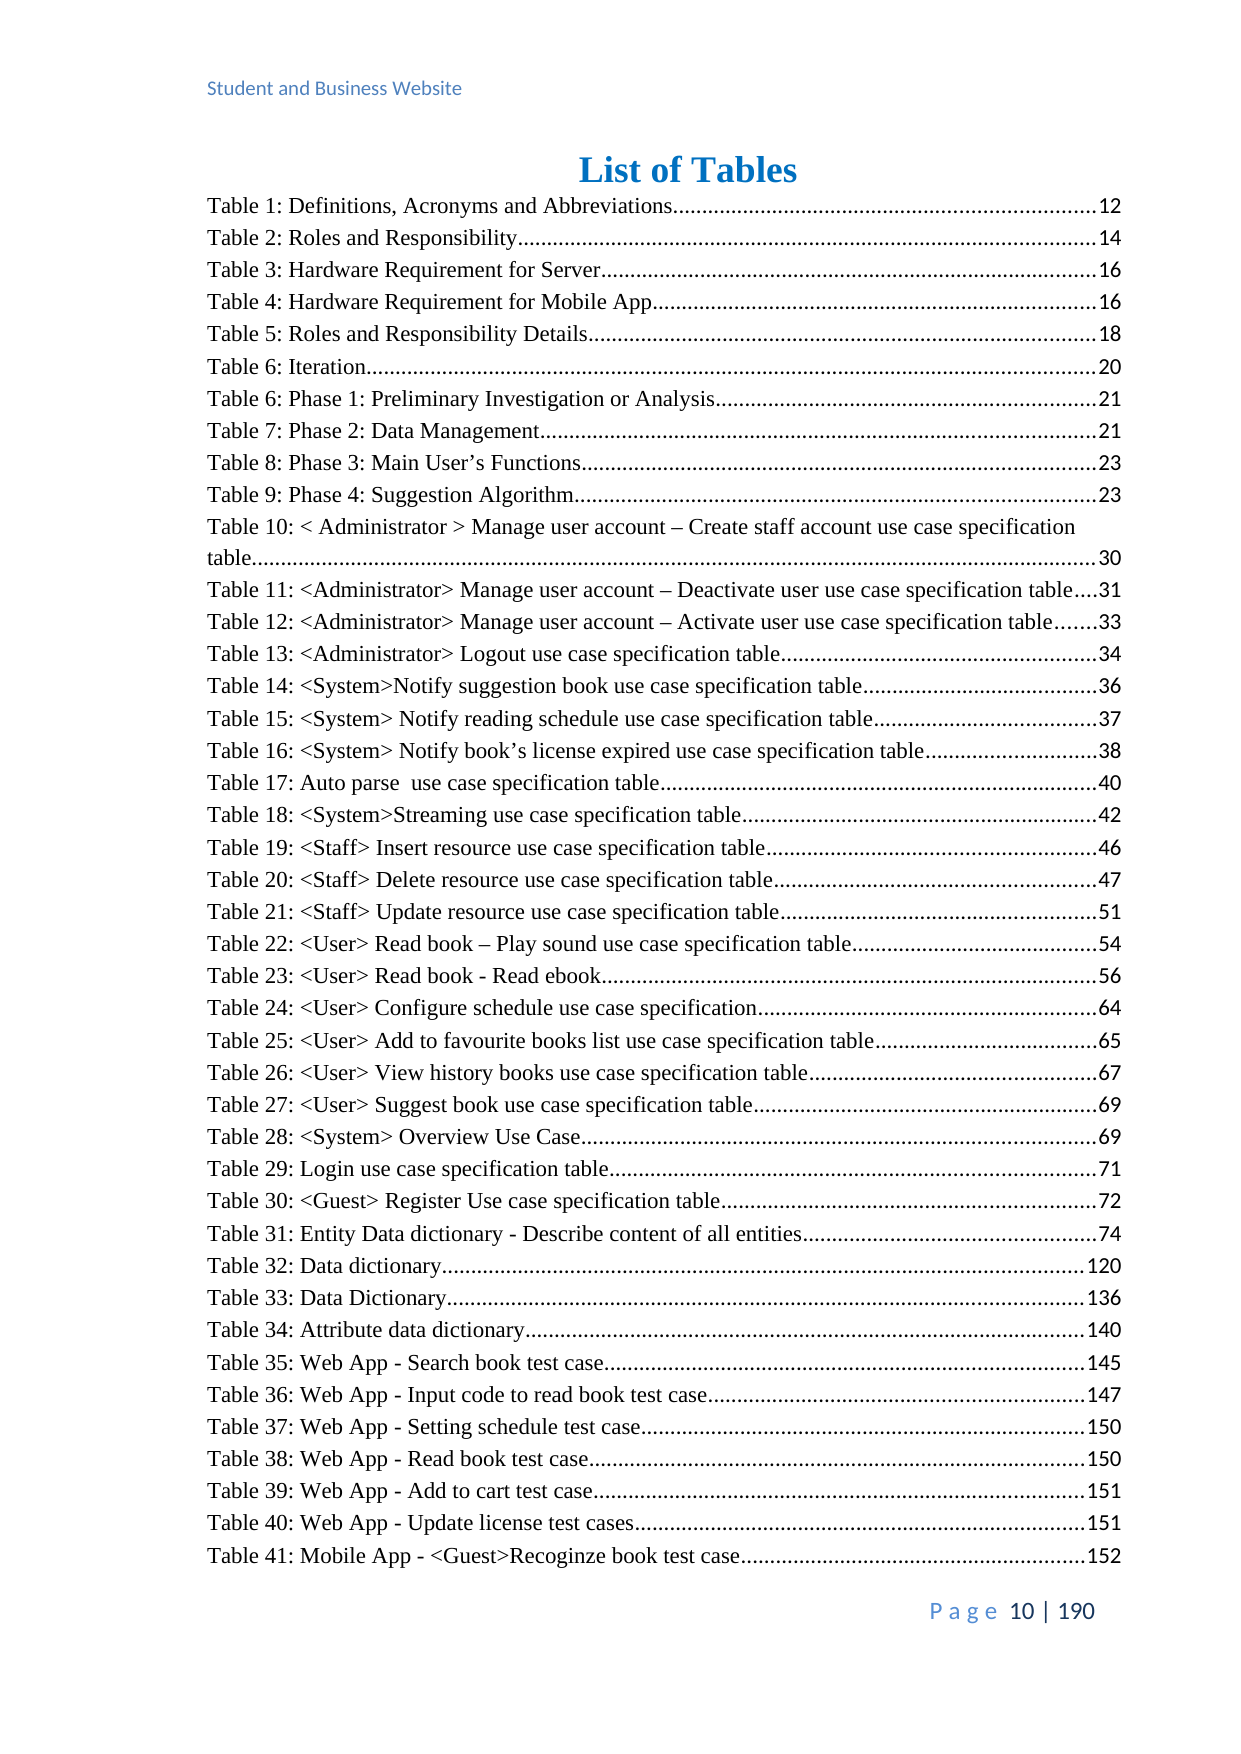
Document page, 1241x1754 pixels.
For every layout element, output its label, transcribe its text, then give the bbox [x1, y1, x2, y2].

text Table 10: < Administrator > Manage user account – Create staff account use case specification table 30 [207, 513, 1122, 571]
text Table 39: Web App - Add to cart test case 151 [207, 1476, 1122, 1504]
text Table 40: Web App - Update license test cases 151 [207, 1508, 1122, 1537]
text Table 7: Phase 2: Data Management 21 [207, 416, 1122, 444]
text Table 6: Iteration 20 [207, 352, 1122, 380]
text Table 13: <Administrator> Logout use case specification table 34 [207, 639, 1122, 667]
text Table 12: <Administrator> Manage user account – Activate user use case specification table 33 [207, 607, 1122, 635]
text Table 38: Web App - Read book test case 150 [207, 1444, 1122, 1472]
text Table 41: Mobile App - <Guest>Recoginze book test case 152 [207, 1541, 1122, 1569]
text Table 5: Roles and Responsibility Details 18 [207, 319, 1122, 348]
text Table 23: <User> Read book - Read ebook 56 [207, 961, 1122, 989]
text Table 35: Web App - Search book test case 145 [207, 1348, 1122, 1376]
text Table 1: Definitions, Acronyms and Abbreviations 12 [207, 191, 1122, 219]
text Table 17: Auto parse use case specification table 40 [207, 768, 1122, 796]
text Table 11: <Administrator> Manage user account – Deactivate user use case specification table 31 [207, 575, 1122, 603]
text Table 2: Roles and Responsibility 14 [207, 223, 1122, 251]
text Table 18: <System>Streaming use case specification table 42 [207, 800, 1122, 828]
text Table 24: <User> Configure schedule use case specification 64 [207, 993, 1122, 1022]
text Table 8: Phase 3: Main User’s Functions 23 [207, 448, 1122, 476]
text Table 19: <Staff> Insert resource use case specification table 46 [207, 833, 1122, 861]
text Table 29: Login use case specification table 71 [207, 1154, 1122, 1182]
text Table 16: <System> Notify book’s license expired use case specification table 38 [207, 736, 1122, 764]
text Table 27: <User> Suggest book use case specification table 69 [207, 1090, 1122, 1118]
subtitle List of Tables [254, 148, 1122, 191]
text Table 30: <Guest> Register Use case specification table 72 [207, 1187, 1122, 1215]
text Table 15: <System> Notify reading schedule use case specification table 37 [207, 704, 1122, 732]
text Table 21: <Staff> Update resource use case specification table 51 [207, 897, 1122, 925]
text Table 26: <User> View history books use case specification table 67 [207, 1058, 1122, 1086]
text Table 34: Attribute data dictionary 140 [207, 1315, 1122, 1343]
text Table 20: <Staff> Delete resource use case specification table 47 [207, 865, 1122, 893]
text Table 33: Data Dictionary 136 [207, 1283, 1122, 1311]
text Table 6: Phase 1: Preliminary Investigation or Analysis 21 [207, 384, 1122, 412]
text Table 31: Entity Data dictionary - Describe content of all entities 74 [207, 1219, 1122, 1247]
text Table 9: Phase 4: Suggestion Algorithm 23 [207, 481, 1122, 508]
text Table 37: Web App - Setting schedule test case 150 [207, 1412, 1122, 1440]
text Table 4: Hardware Requirement for Mobile App 16 [207, 287, 1122, 315]
text Table 36: Web App - Input code to read book test case 147 [207, 1380, 1122, 1408]
text Table 25: <User> Add to favourite books list use case specification table 65 [207, 1026, 1122, 1054]
text Table 32: Data dictionary 120 [207, 1251, 1122, 1279]
text Table 14: <System>Notify suggestion book use case specification table 36 [207, 672, 1122, 700]
text Table 22: <User> Read book – Play sound use case specification table 54 [207, 929, 1122, 957]
text Table 3: Hardware Requirement for Server 16 [207, 255, 1122, 283]
text Table 28: <System> Overview Use Case 69 [207, 1122, 1122, 1150]
